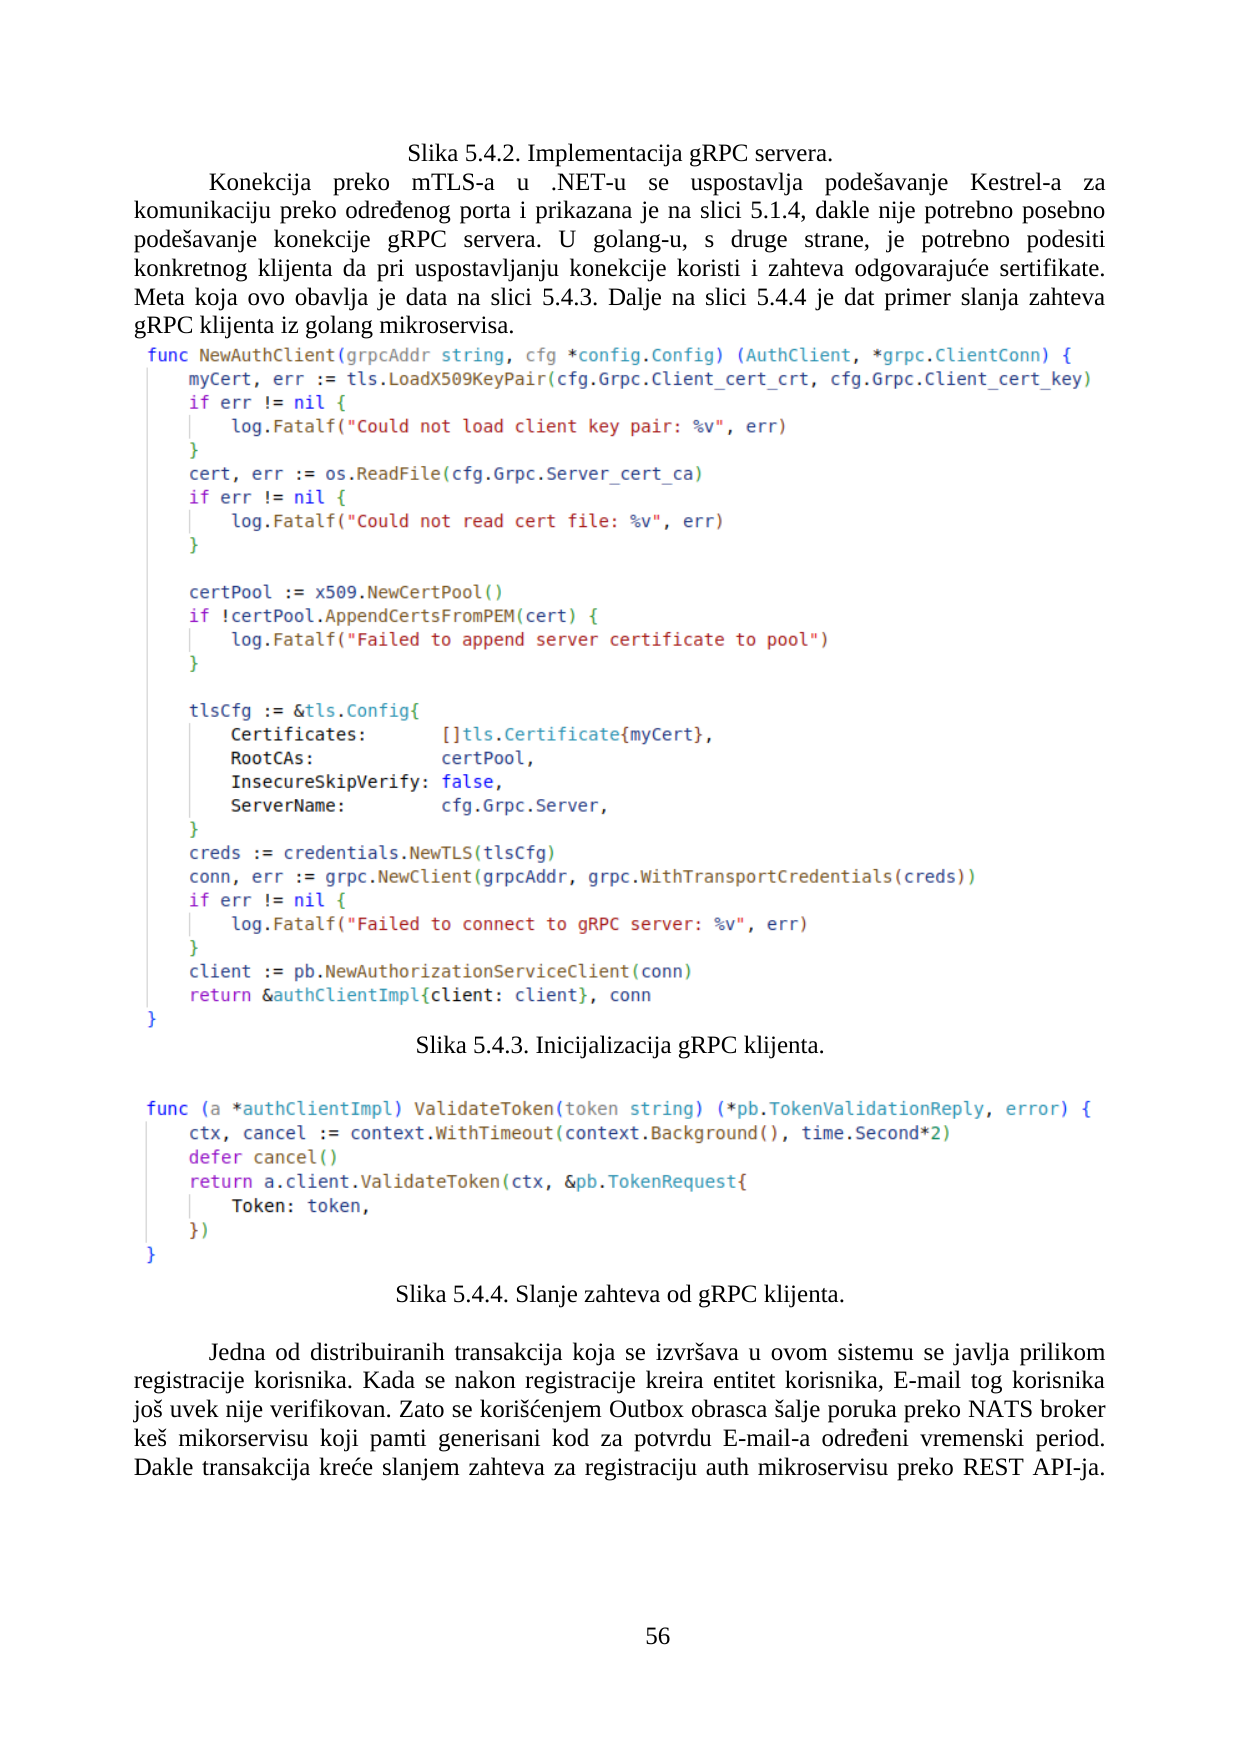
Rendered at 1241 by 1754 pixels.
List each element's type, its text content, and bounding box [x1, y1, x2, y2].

picture [133, 339, 1107, 1030]
text Slika 5.4.4. Slanje zahteva od gRPC klijenta. [133, 1280, 1107, 1308]
text Konekcija preko mTLS-a u .NET-u se uspostavlja podešavanje Kestrel-a za komunikaciju preko određenog porta i prikazana je na slici 5.1.4, dakle nije potrebno posebno podešavanje konekcije gRPC servera. U golang-u, s druge strane, je potrebno podesiti konkretnog klijenta da pri uspostavljanju konekcije koristi i zahteva odgovarajuće sertifikate. Meta koja ovo obavlja je data na slici 5.4.3. Dalje na slici 5.4.4 je dat primer slanja zahteva gRPC klijenta iz golang mikroservisa. [133, 167, 1107, 339]
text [133, 1337, 1107, 1481]
text Slika 5.4.2. Implementacija gRPC servera. [133, 138, 1107, 167]
text Slika 5.4.3. Inicijalizacija gRPC klijenta. [133, 1030, 1107, 1059]
picture [133, 1087, 1107, 1280]
